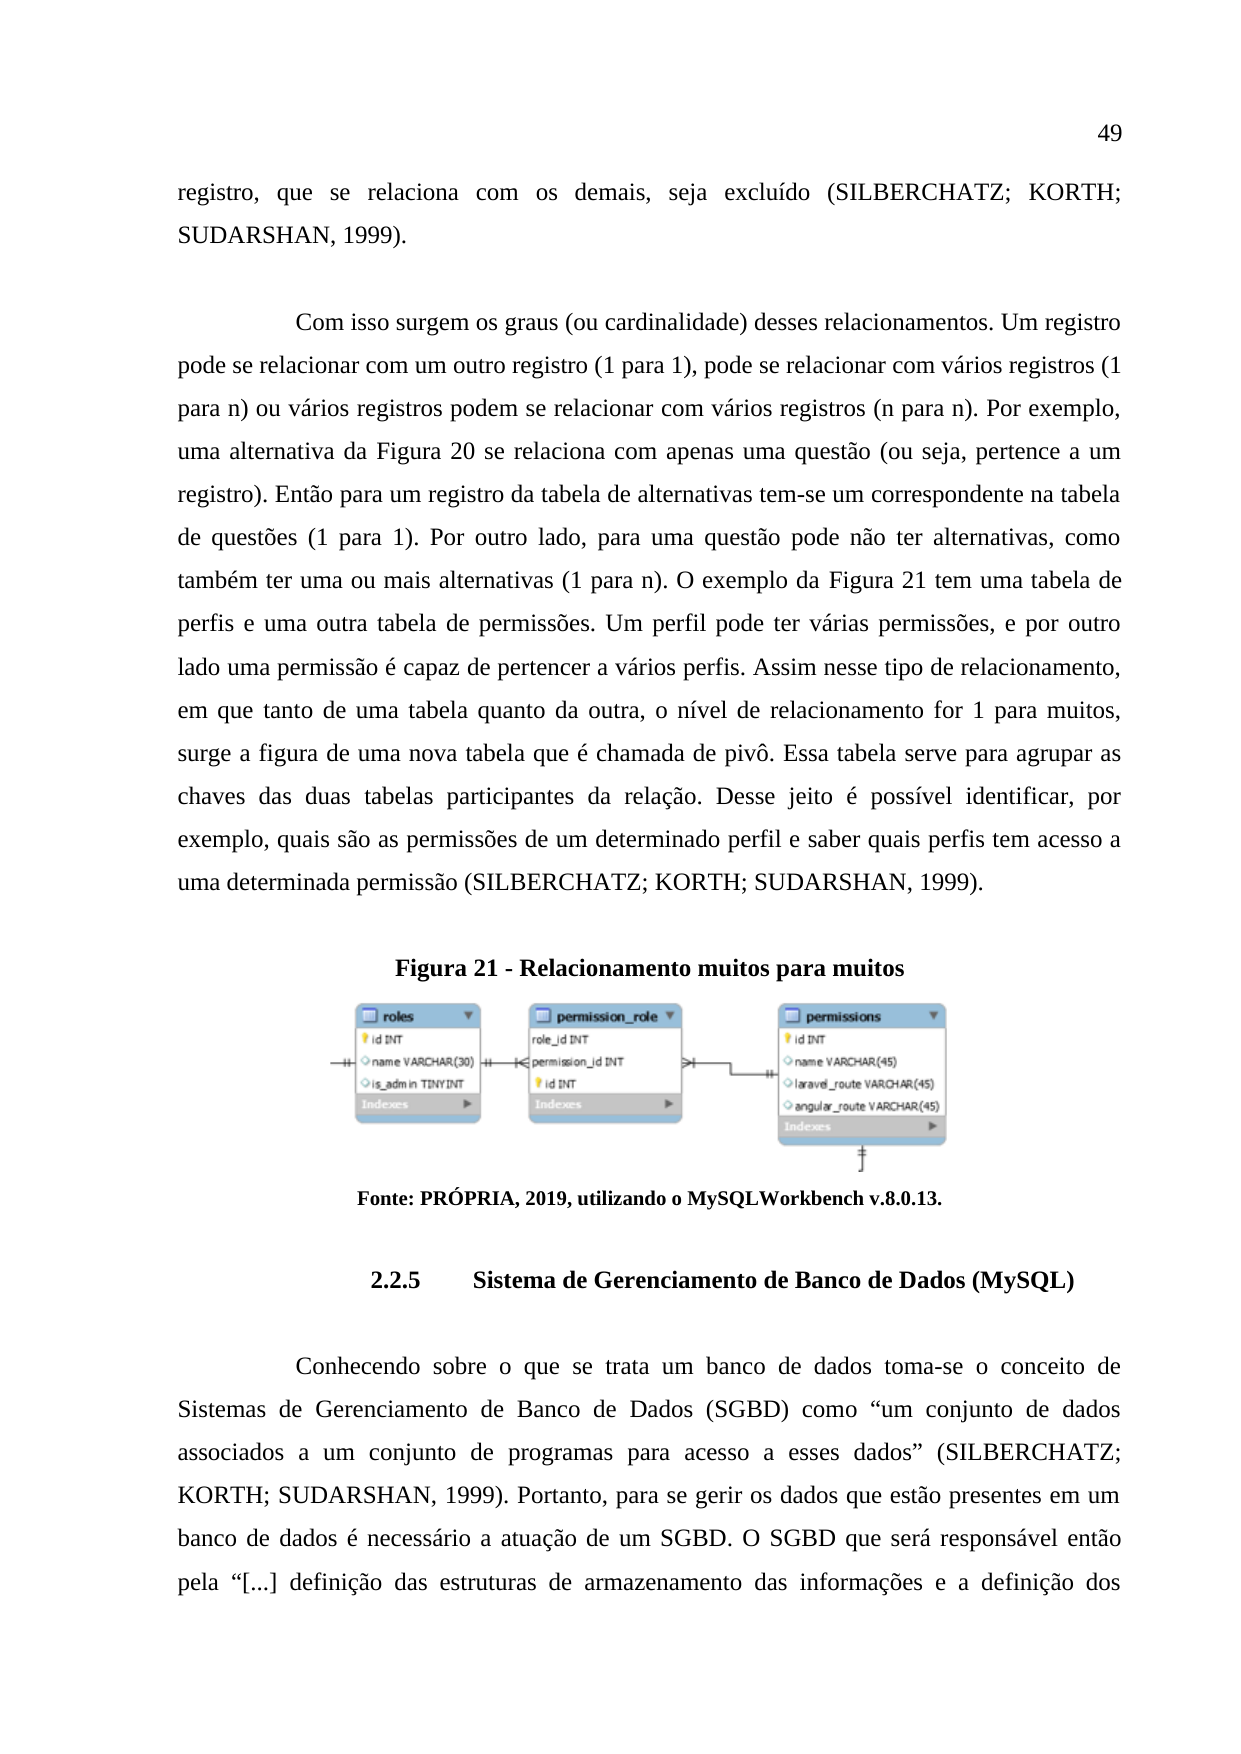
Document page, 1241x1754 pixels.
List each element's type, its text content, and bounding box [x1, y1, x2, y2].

picture [330, 996, 969, 1172]
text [177, 1351, 1122, 1595]
text Fonte: PRÓPRIA, 2019, utilizando o MySQLWorkbench v.8.0.13. [177, 1186, 1122, 1210]
text Com isso surgem os graus (ou cardinalidade) desses relacionamentos. Um registro pode se relacionar com um outro registro (1 para 1), pode se relacionar com vários registros (1 para n) ou vários registros podem se relacionar com vários registros (n para n). Por exemplo, uma alternativa da Figura 20 se relaciona com apenas uma questão (ou seja, pertence a um registro). Então para um registro da tabela de alternativas tem-se um correspondente na tabela de questões (1 para 1). Por outro lado, para uma questão pode não ter alternativas, como também ter uma ou mais alternativas (1 para n). O exemplo da Figura 21 tem uma tabela de perfis e uma outra tabela de permissões. Um perfil pode ter várias permissões, e por outro lado uma permissão é capaz de pertencer a vários perfis. Assim nesse tipo de relacionamento, em que tanto de uma tabela quanto da outra, o nível de relacionamento for 1 para muitos, surge a figura de uma nova tabela que é chamada de pivô. Essa tabela serve para agrupar as chaves das duas tabelas participantes da relação. Desse jeito é possível identificar, por exemplo, quais são as permissões de um determinado perfil e saber quais perfis tem acesso a uma determinada permissão (SILBERCHATZ; KORTH; SUDARSHAN, 1999). [177, 307, 1122, 896]
subtitle Sistema de Gerenciamento de Banco de Dados (MySQL) [252, 1265, 1122, 1293]
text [177, 177, 1122, 249]
